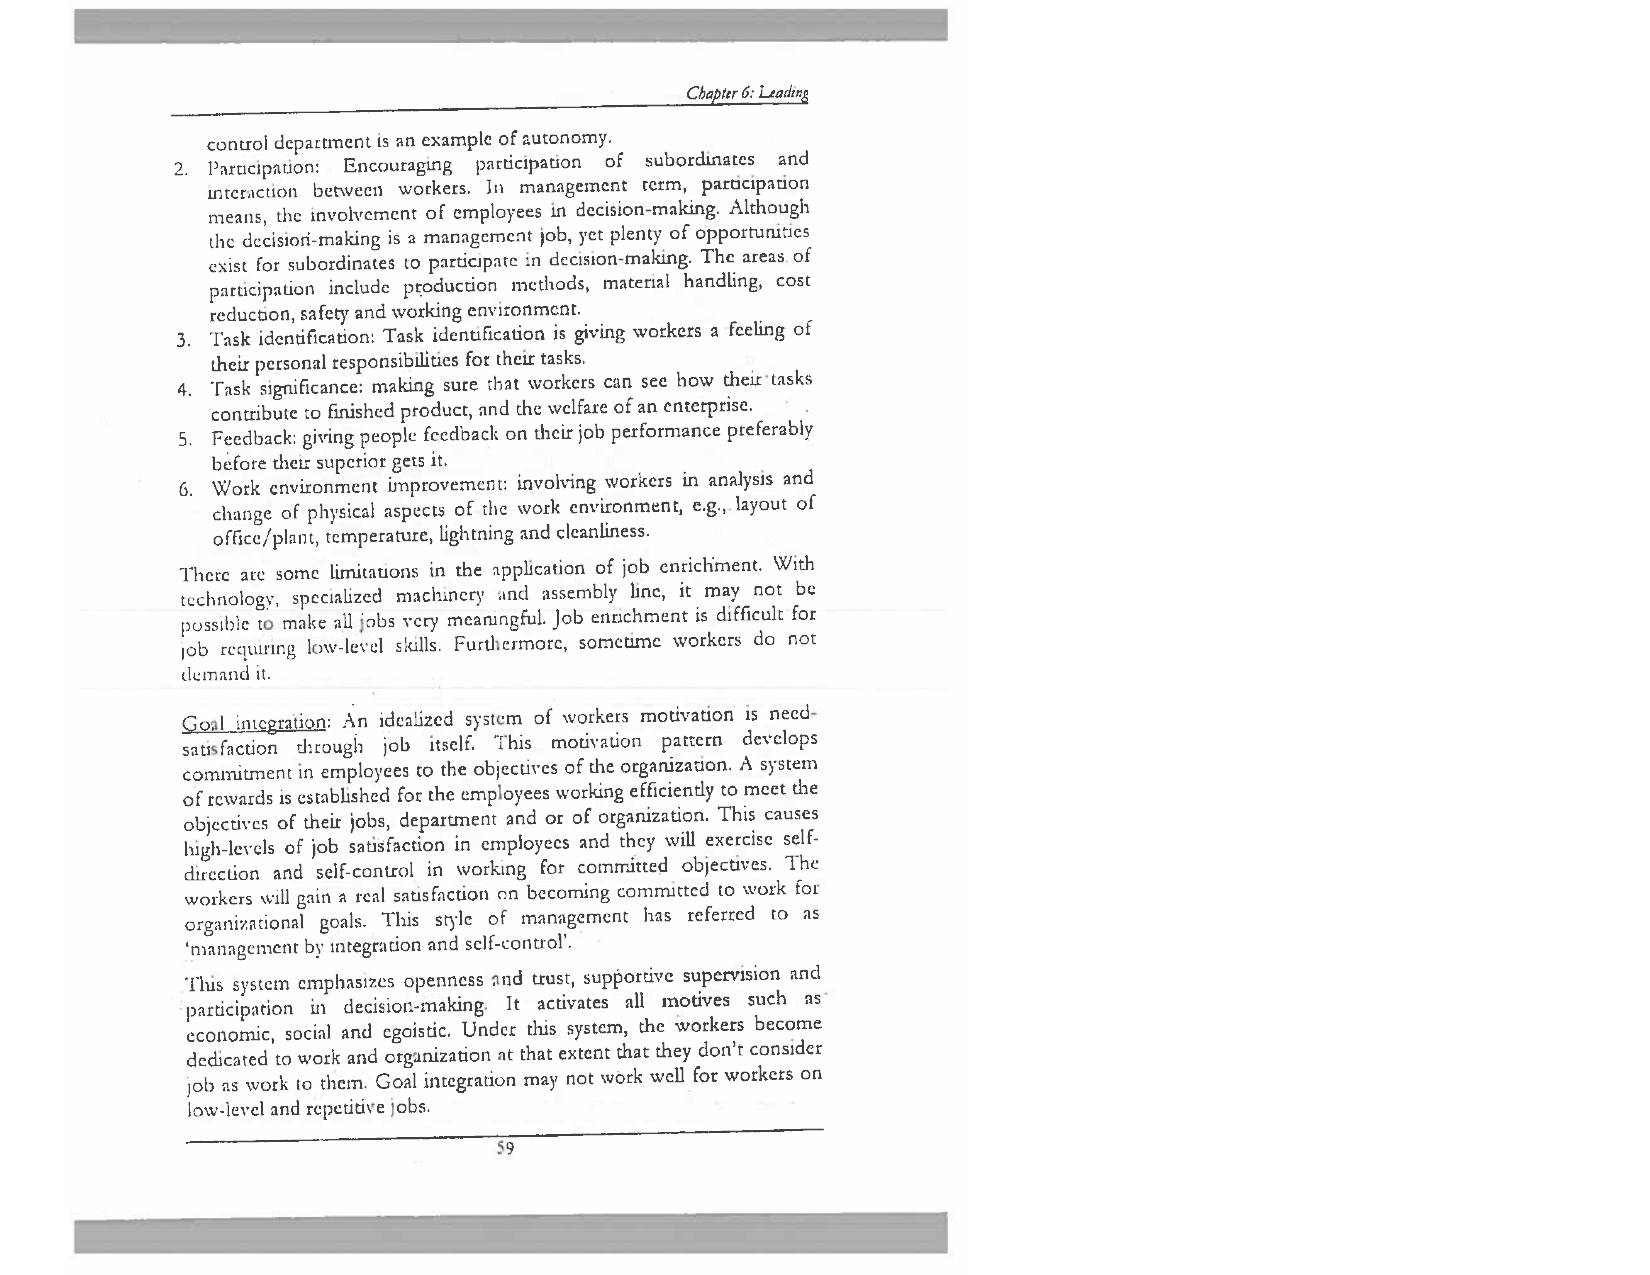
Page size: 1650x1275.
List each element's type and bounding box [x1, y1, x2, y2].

picture [70, 0, 963, 1275]
